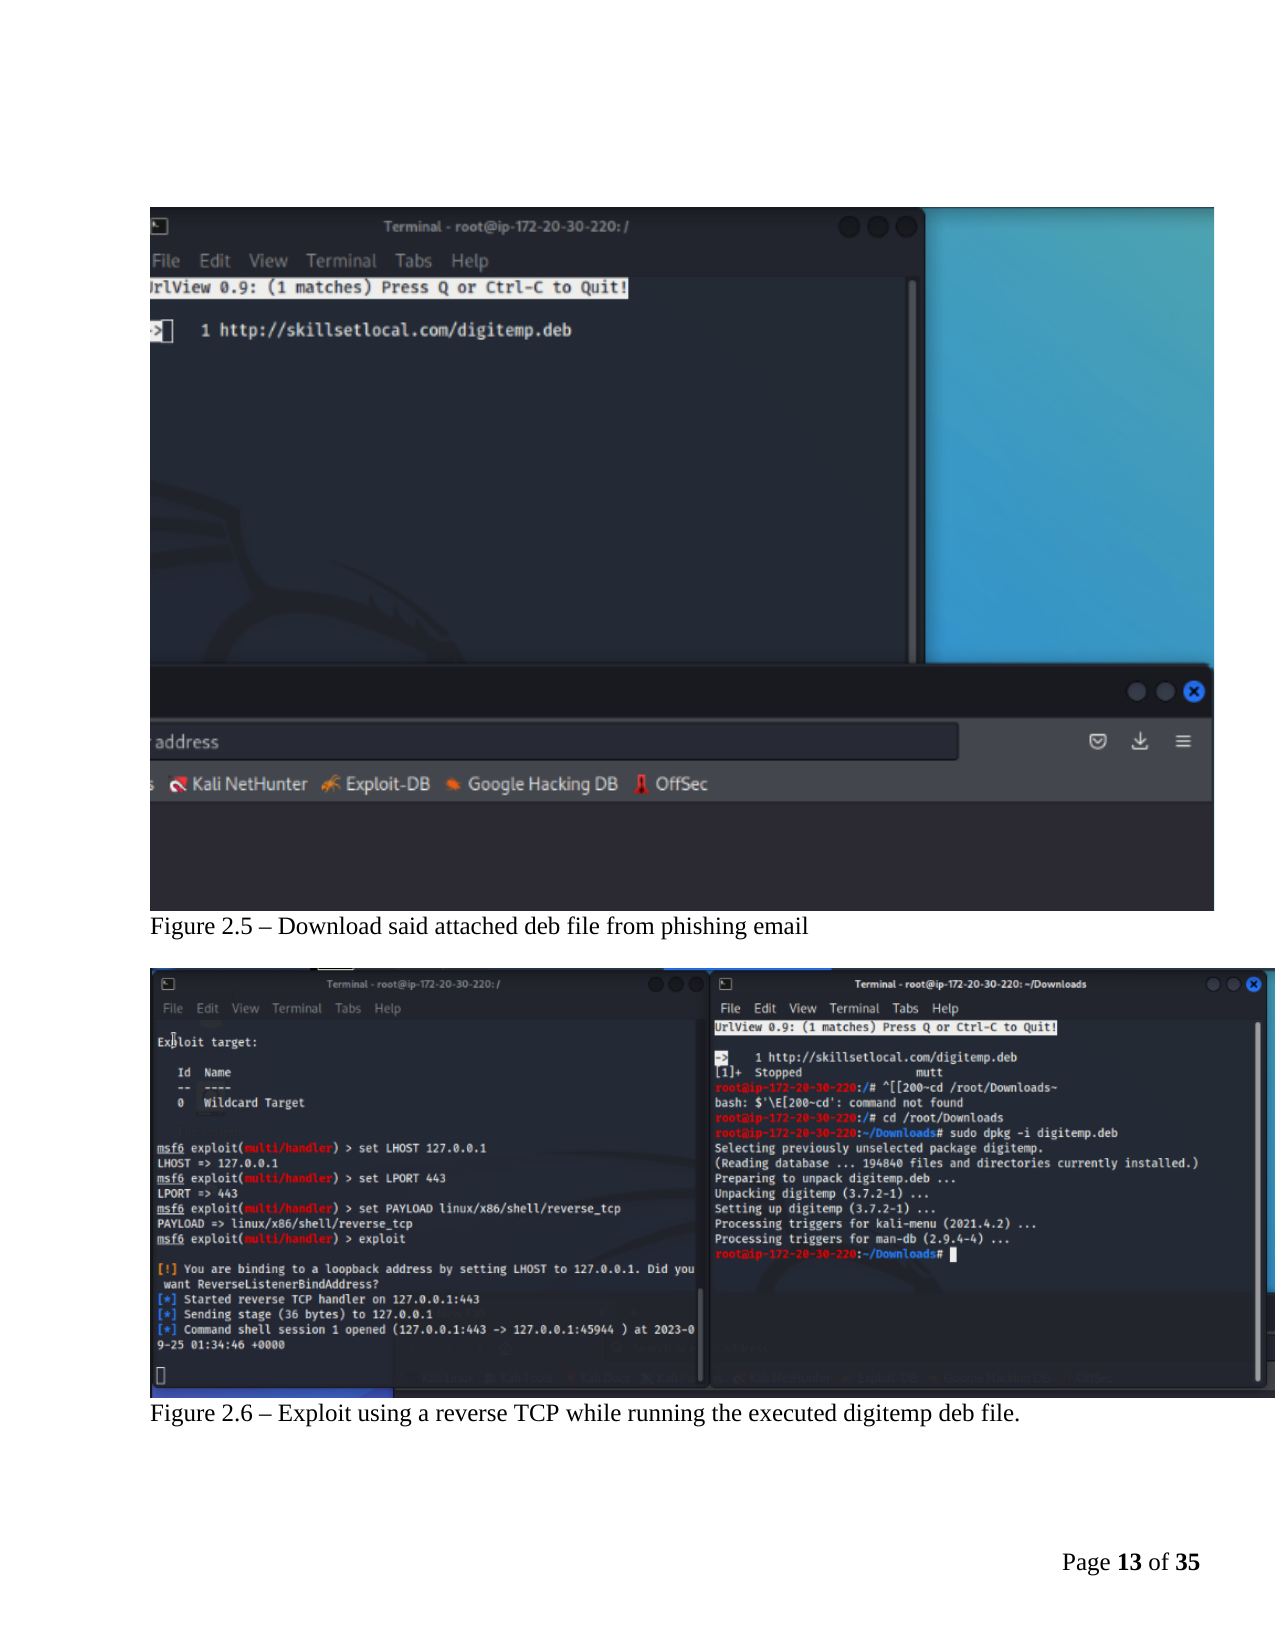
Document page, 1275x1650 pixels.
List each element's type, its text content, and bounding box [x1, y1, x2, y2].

text Figure 2.6 – Exploit using a reverse TCP while running the executed digitemp deb file. [150, 1398, 1200, 1426]
text Figure 2.5 – Download said attached deb file from phishing email [150, 911, 1200, 939]
picture [150, 968, 1275, 1398]
picture [150, 207, 1215, 911]
